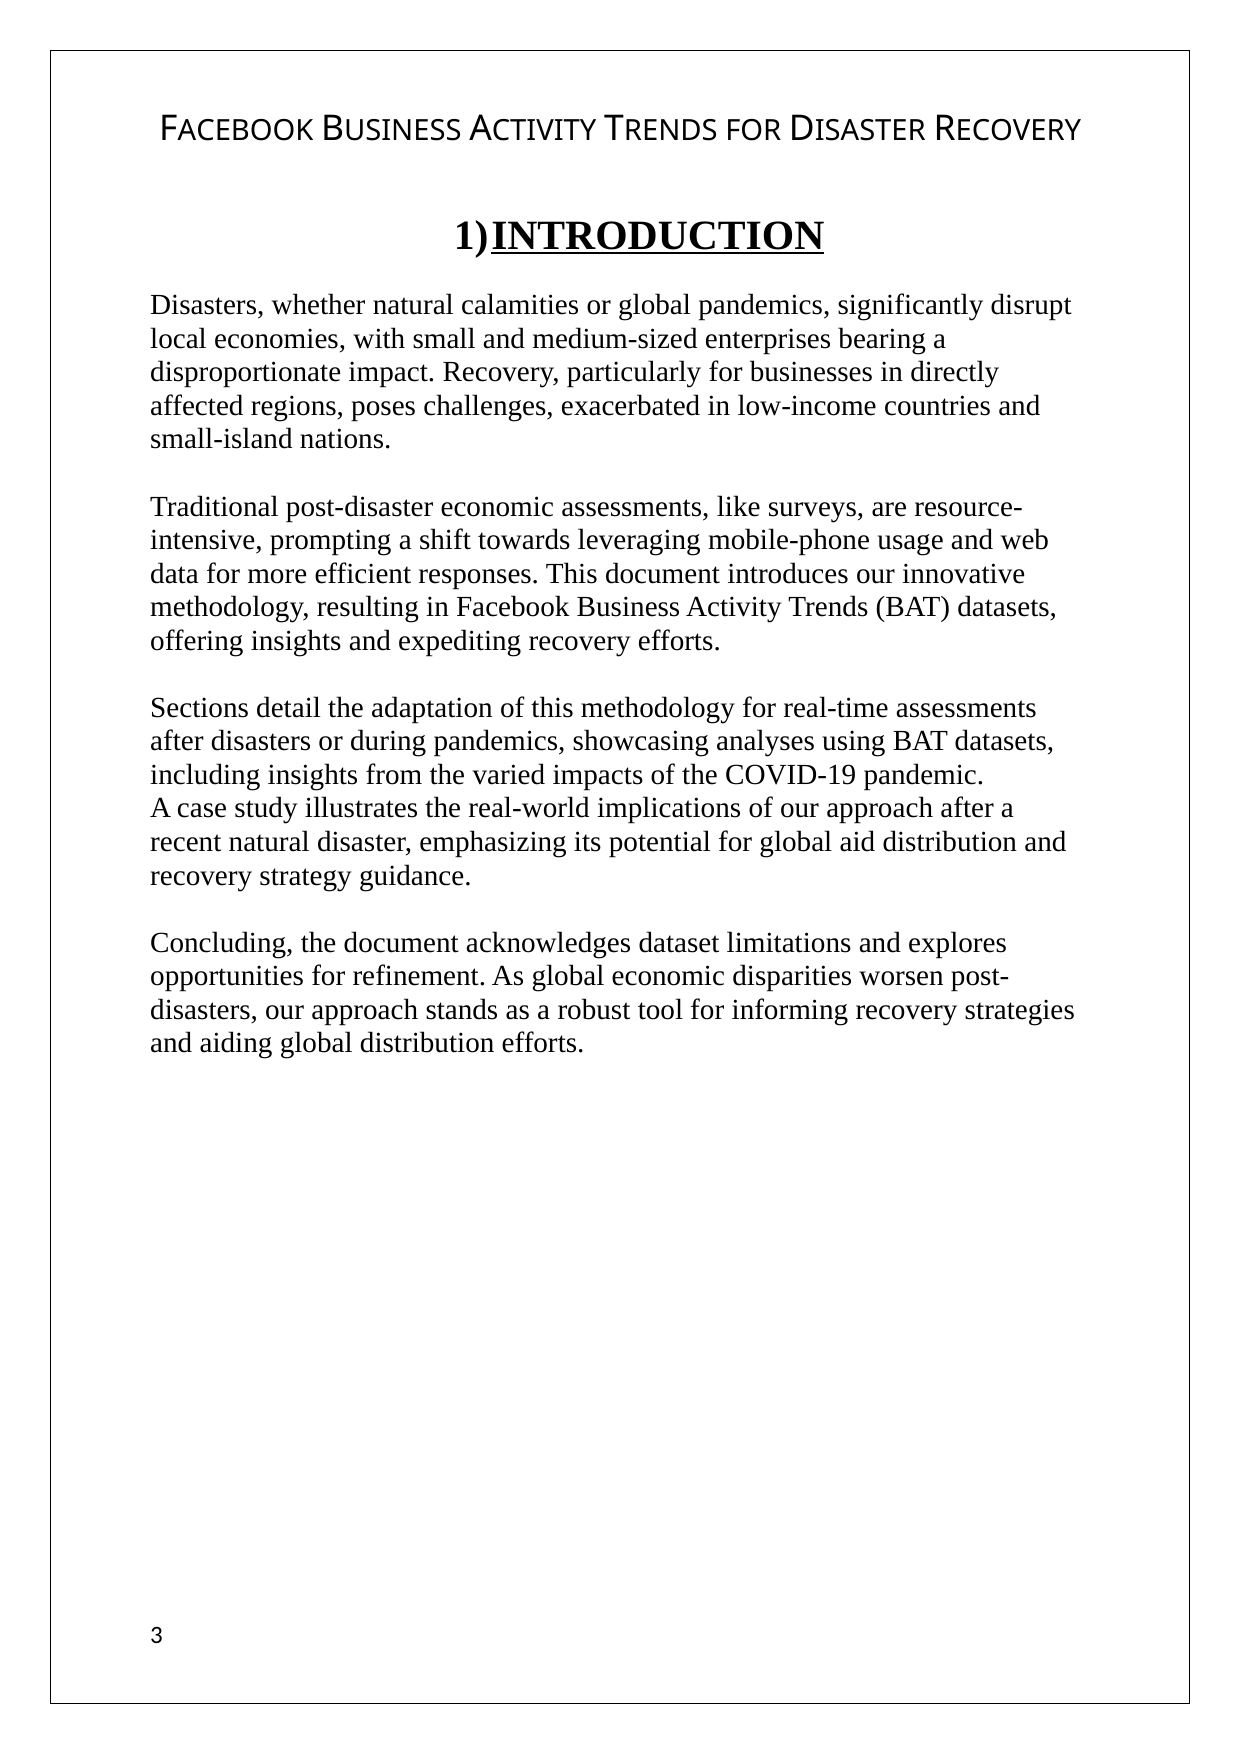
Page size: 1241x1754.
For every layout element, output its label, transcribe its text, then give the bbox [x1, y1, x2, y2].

text A case study illustrates the real-world implications of our approach after a recent natural disaster, emphasizing its potential for global aid distribution and recovery strategy guidance. [150, 791, 1090, 891]
text Traditional post-disaster economic assessments, like surveys, are resource-intensive, prompting a shift towards leveraging mobile-phone usage and web data for more efficient responses. This document introduces our innovative methodology, resulting in Facebook Business Activity Trends (BAT) datasets, offering insights and expediting recovery efforts. [150, 489, 1090, 656]
list INTRODUCTION [187, 211, 1090, 259]
text Disasters, whether natural calamities or global pandemics, significantly disrupt local economies, with small and medium-sized enterprises bearing a disproportionate impact. Recovery, particularly for businesses in directly affected regions, poses challenges, exacerbated in low-income countries and small-island nations. [150, 287, 1090, 455]
text Sections detail the adaptation of this methodology for real-time assessments after disasters or during pandemics, showcasing analyses using BAT datasets, including insights from the varied impacts of the COVID-19 pandemic. [150, 690, 1090, 791]
text Concluding, the document acknowledges dataset limitations and explores opportunities for refinement. As global economic disparities worsen post-disasters, our approach stands as a robust tool for informing recovery strategies and aiding global distribution efforts. [150, 925, 1090, 1059]
